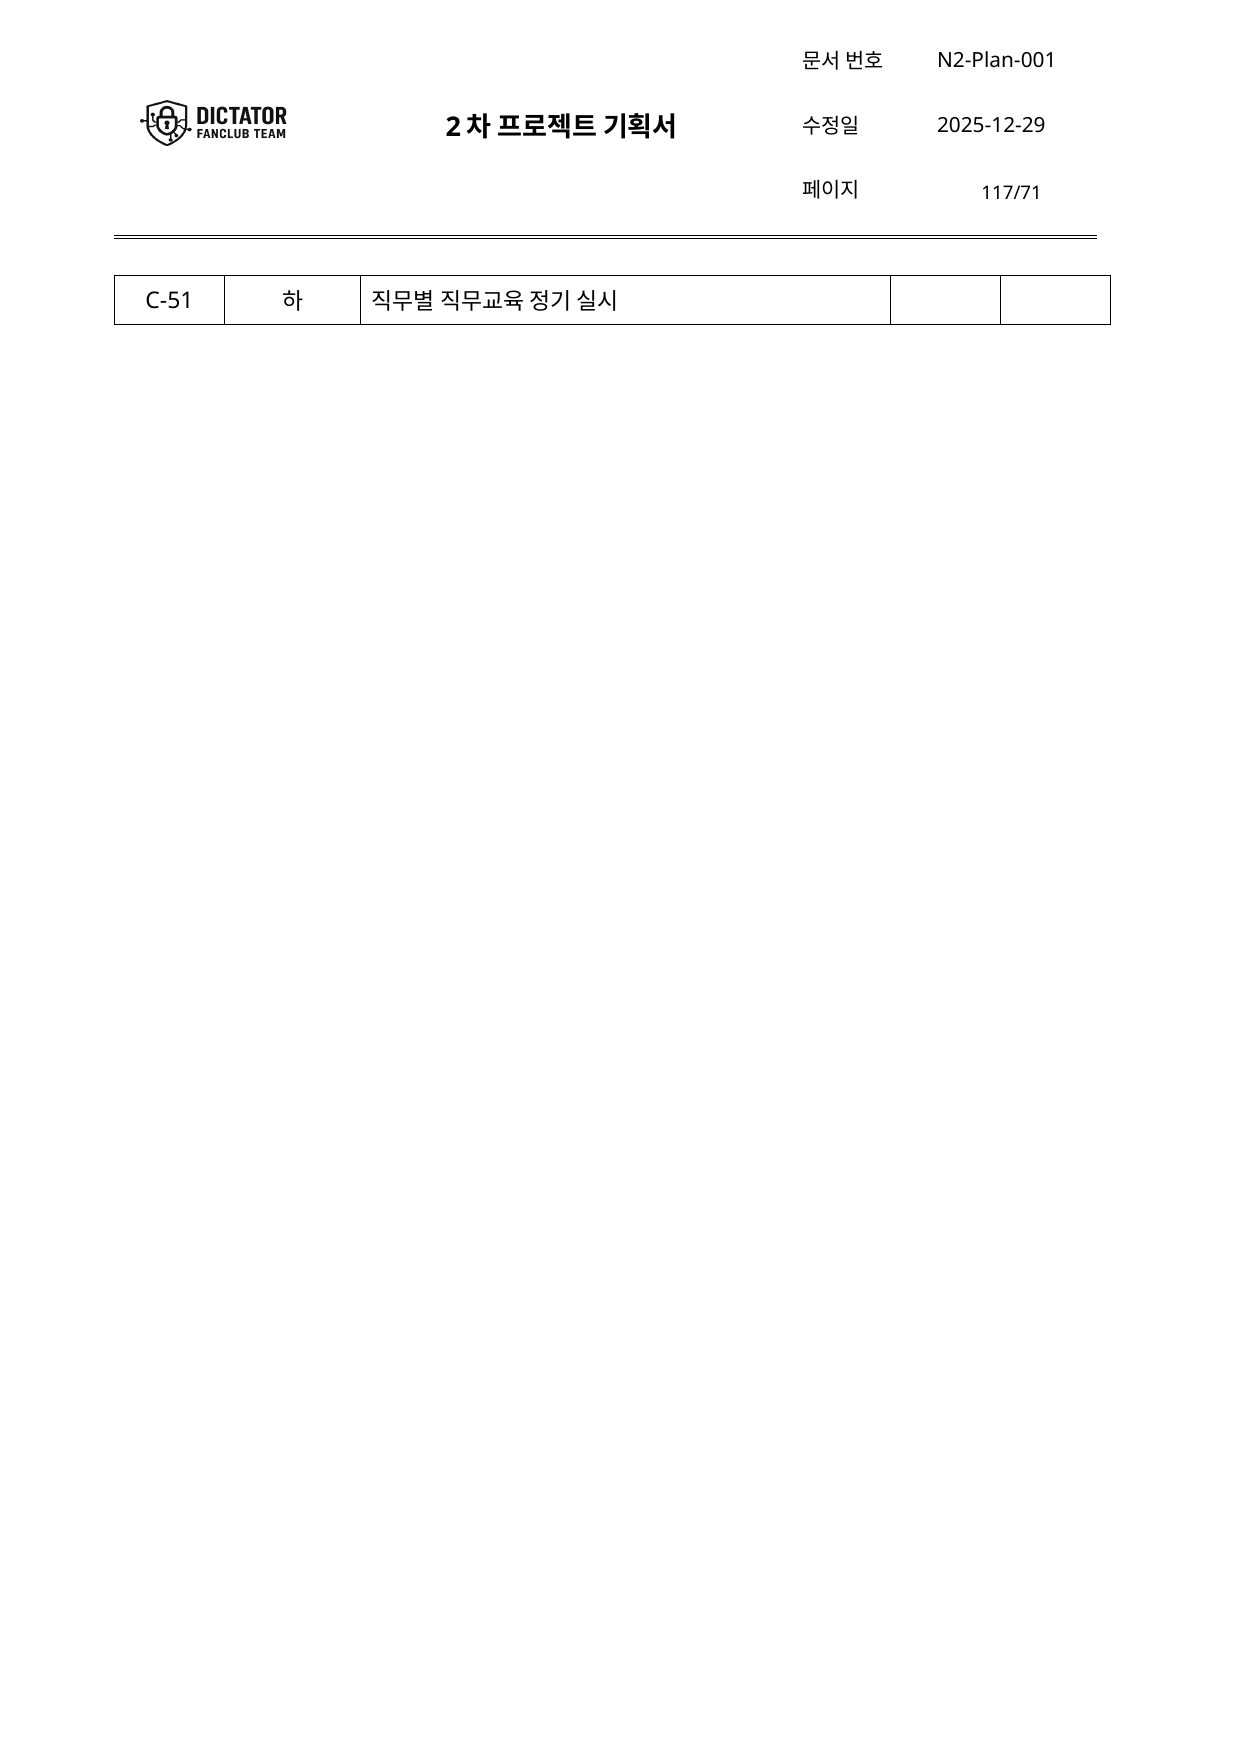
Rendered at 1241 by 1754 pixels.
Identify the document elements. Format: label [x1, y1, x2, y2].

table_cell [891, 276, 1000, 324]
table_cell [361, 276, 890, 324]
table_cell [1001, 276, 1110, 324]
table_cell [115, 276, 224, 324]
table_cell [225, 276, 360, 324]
picture [125, 70, 307, 178]
